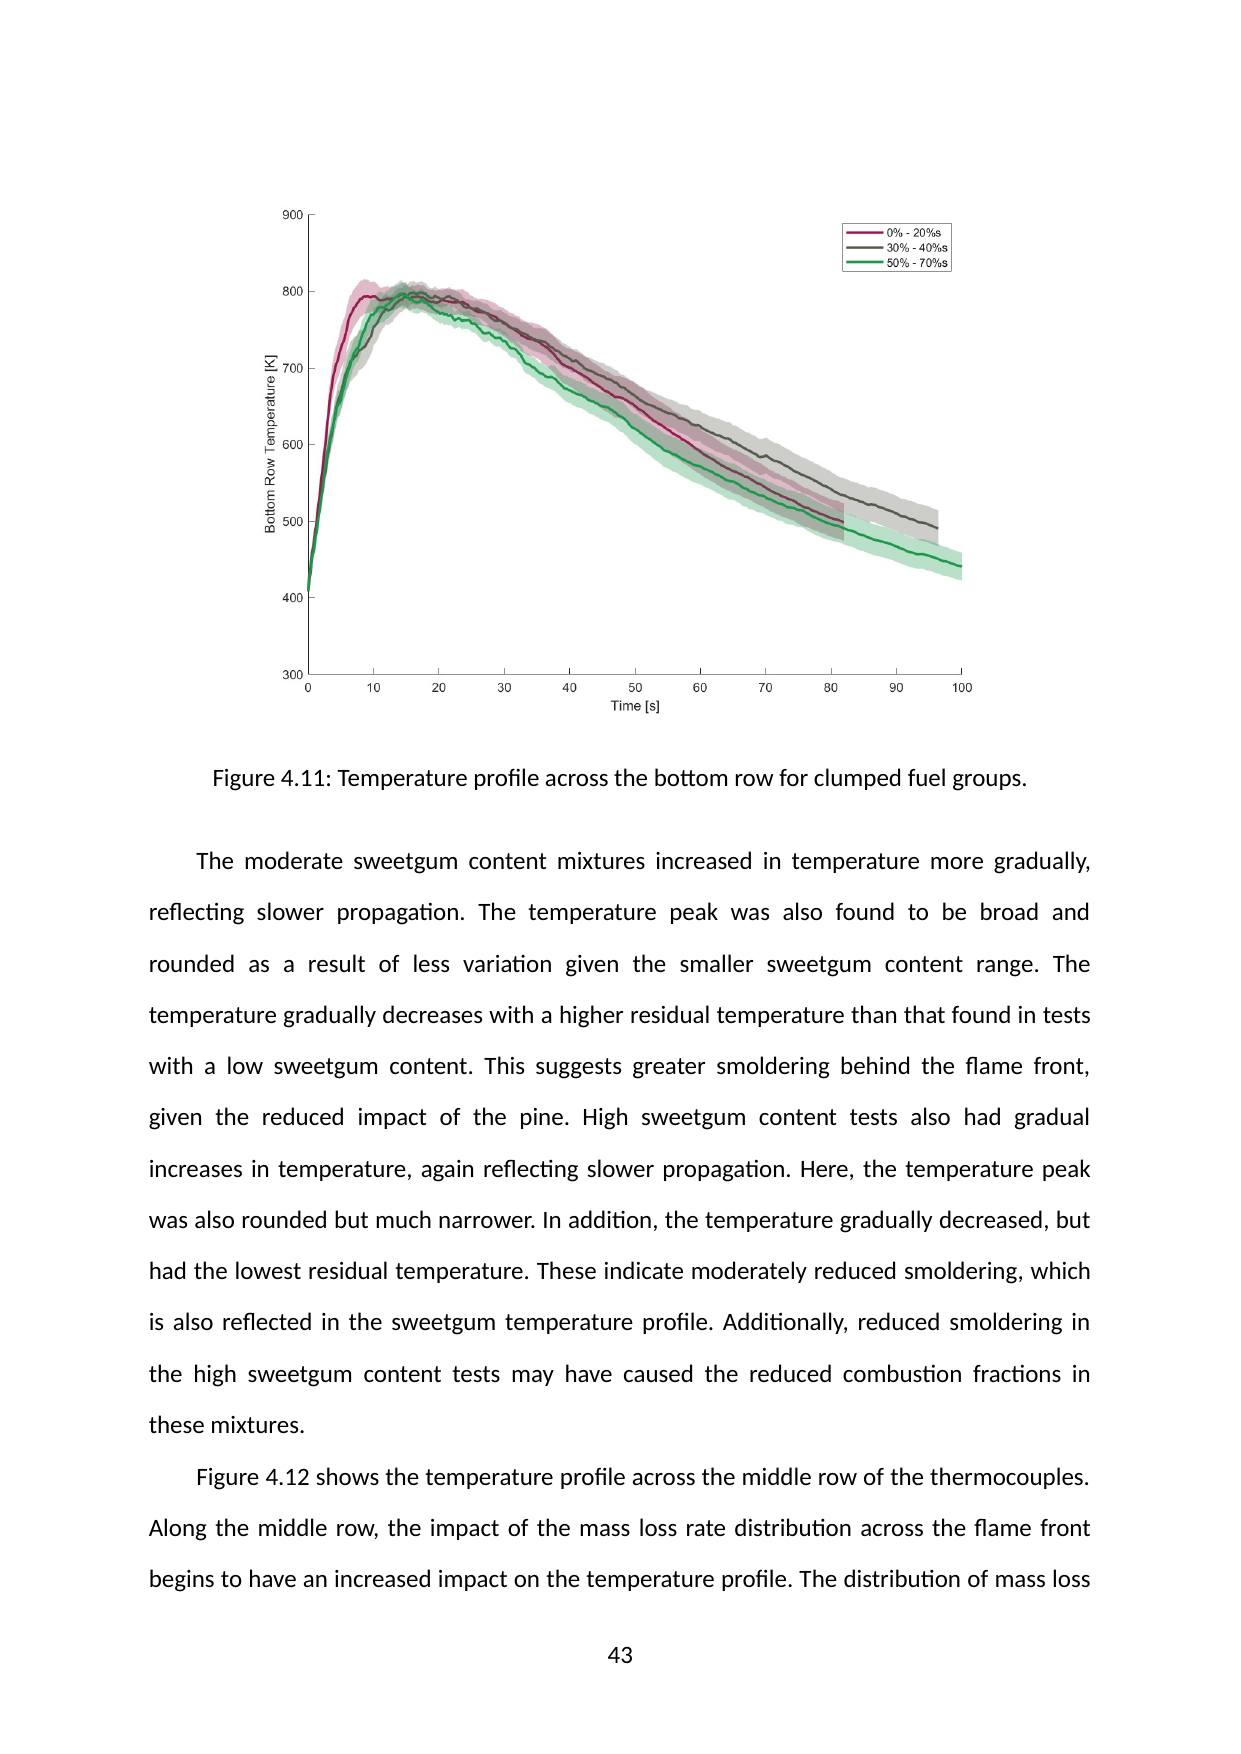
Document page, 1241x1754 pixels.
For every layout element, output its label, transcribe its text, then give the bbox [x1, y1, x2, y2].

text Figure 4.11: Temperature profile across the bottom row for clumped fuel groups. [150, 763, 1090, 793]
text The moderate sweetgum content mixtures increased in temperature more gradually, reflecting slower propagation. The temperature peak was also found to be broad and rounded as a result of less variation given the smaller sweetgum content range. The temperature gradually decreases with a higher residual temperature than that found in tests with a low sweetgum content. This suggests greater smoldering behind the flame front, given the reduced impact of the pine. High sweetgum content tests also had gradual increases in temperature, again reflecting slower propagation. Here, the temperature peak was also rounded but much narrower. In addition, the temperature gradually decreased, but had the lowest residual temperature. These indicate moderately reduced smoldering, which is also reflected in the sweetgum temperature profile. Additionally, reduced smoldering in the high sweetgum content tests may have caused the reduced combustion fractions in these mixtures. [148, 845, 1092, 1439]
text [148, 1461, 1092, 1594]
picture [198, 172, 1042, 736]
